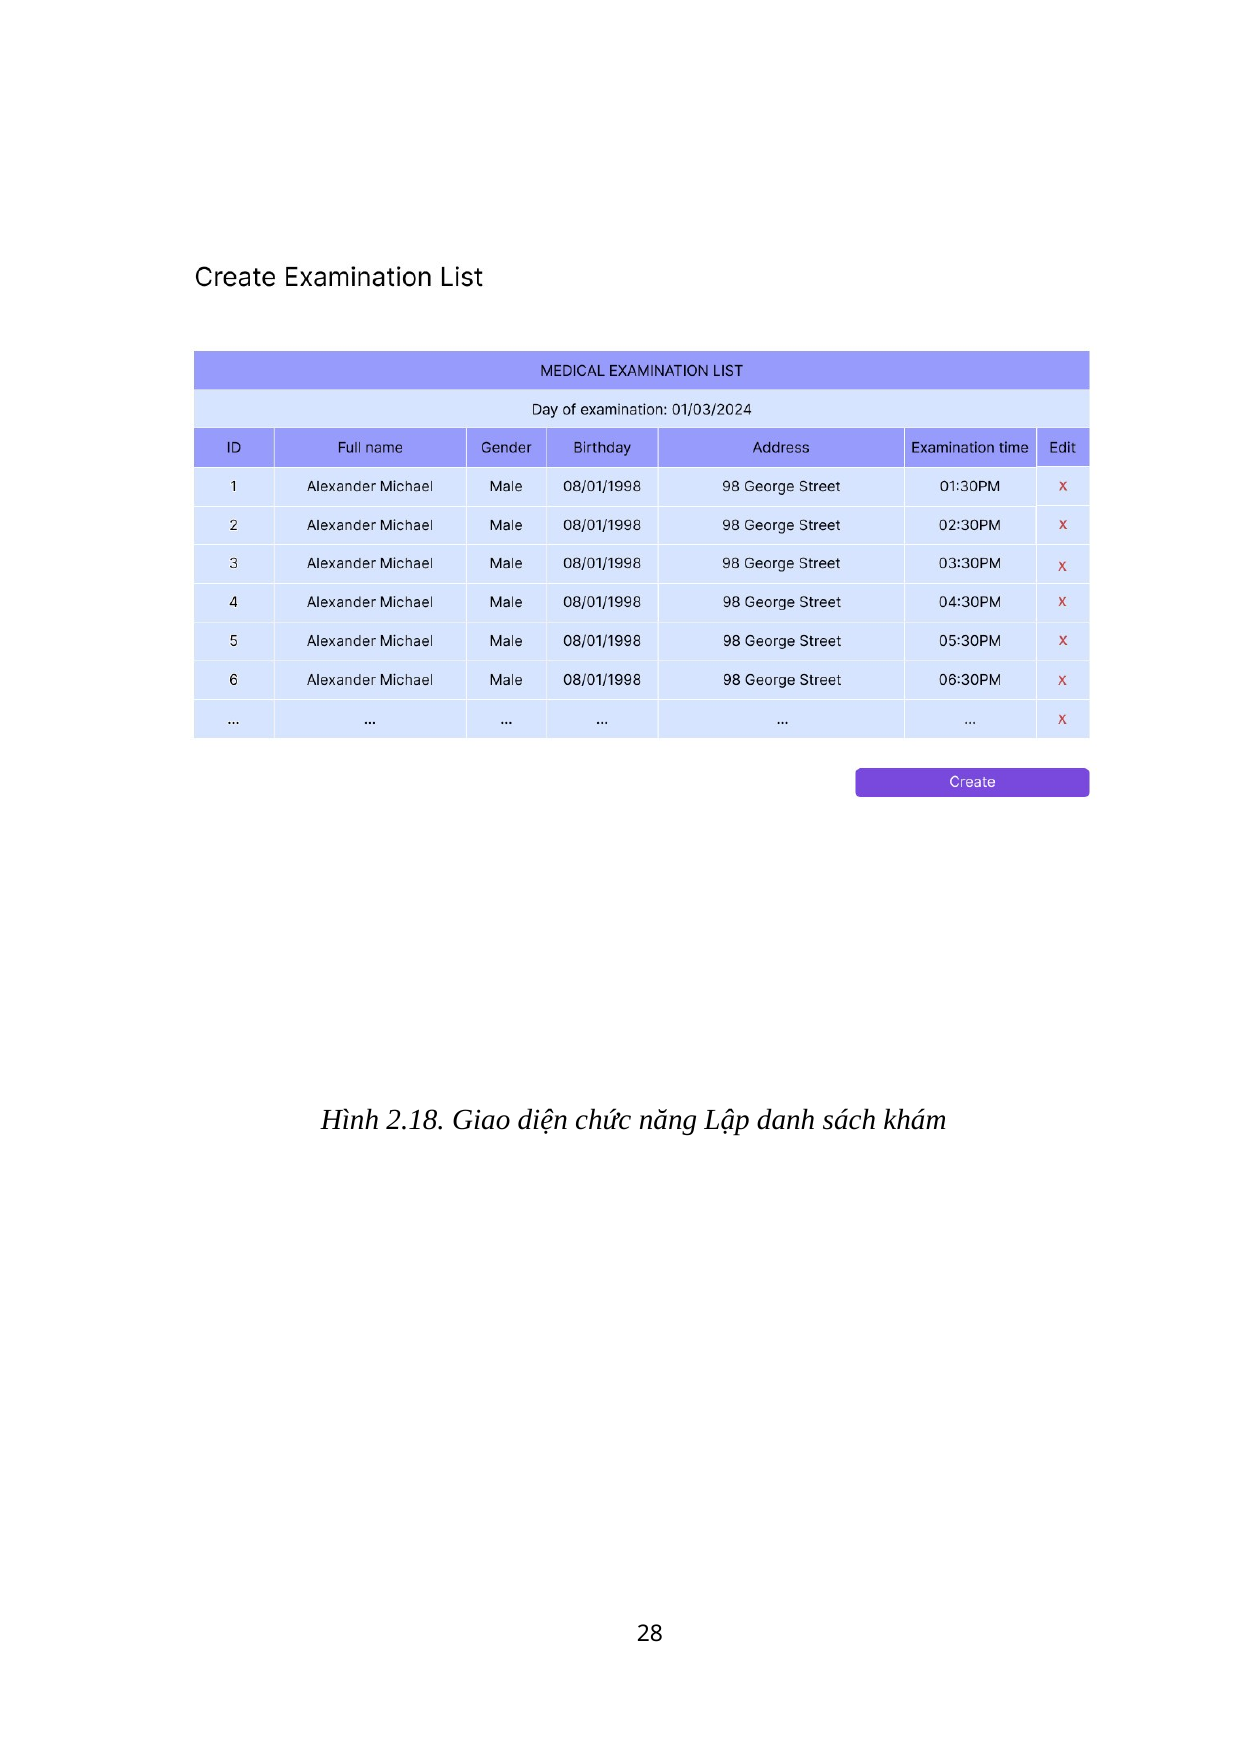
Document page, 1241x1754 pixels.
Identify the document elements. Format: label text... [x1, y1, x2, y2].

picture [177, 177, 1123, 1059]
text Hình 2.18. Giao diện chức năng Lập danh sách khám [148, 1102, 1122, 1135]
